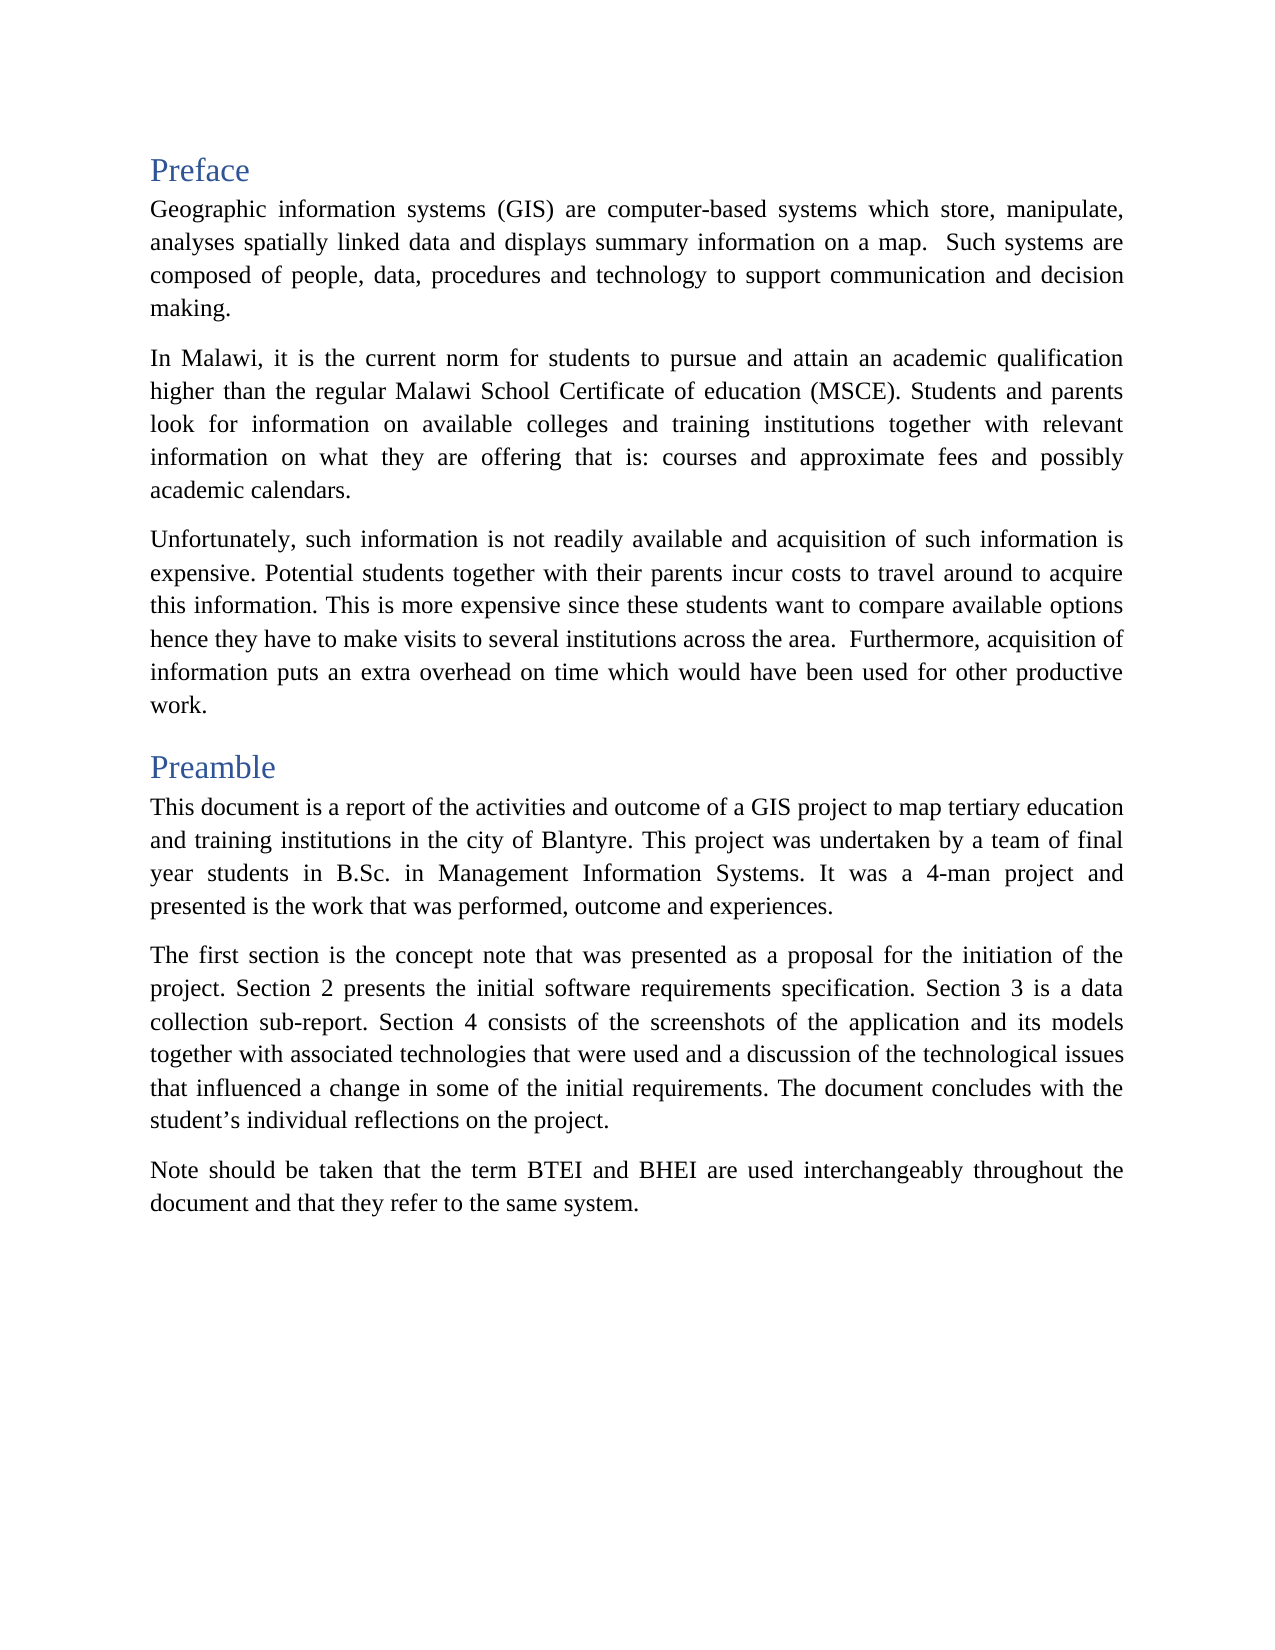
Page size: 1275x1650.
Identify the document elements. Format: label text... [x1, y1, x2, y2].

text Geographic information systems (GIS) are computer-based systems which store, manipulate, analyses spatially linked data and displays summary information on a map. Such systems are composed of people, data, procedures and technology to support communication and decision making. [150, 194, 1125, 322]
text The first section is the concept note that was presented as a proposal for the initiation of the project. Section 2 presents the initial software requirements specification. Section 3 is a data collection sub-report. Section 4 consists of the screenshots of the application and its models together with associated technologies that were used and a discussion of the technological issues that influenced a change in some of the initial requirements. The document concludes with the student’s individual reflections on the project. [150, 941, 1125, 1134]
text Note should be taken that the term BTEI and BHEI are used interchangeably throughout the document and that they refer to the same system. [150, 1155, 1125, 1217]
text Unfortunately, such information is not readily available and acquisition of such information is expensive. Potential students together with their parents incur costs to travel around to acquire this information. This is more expensive since these students want to compare available options hence they have to make visits to several institutions across the area. Furthermore, acquisition of information puts an extra overhead on time which would have been used for other productive work. [150, 524, 1125, 718]
text This document is a report of the activities and outcome of a GIS project to map tertiary education and training institutions in the city of Blantyre. This project was undertaken by a team of final year students in B.Sc. in Management Information Systems. It was a 4-man project and presented is the work that was performed, outcome and experiences. [150, 792, 1125, 919]
subtitle Preamble [150, 748, 1125, 786]
subtitle Preface [150, 150, 1125, 188]
text In Malawi, it is the current norm for students to pursue and attain an academic qualification higher than the regular Malawi School Certificate of education (MSCE). Students and parents look for information on available colleges and training institutions together with relevant information on what they are offering that is: courses and approximate fees and possibly academic calendars. [150, 343, 1125, 504]
